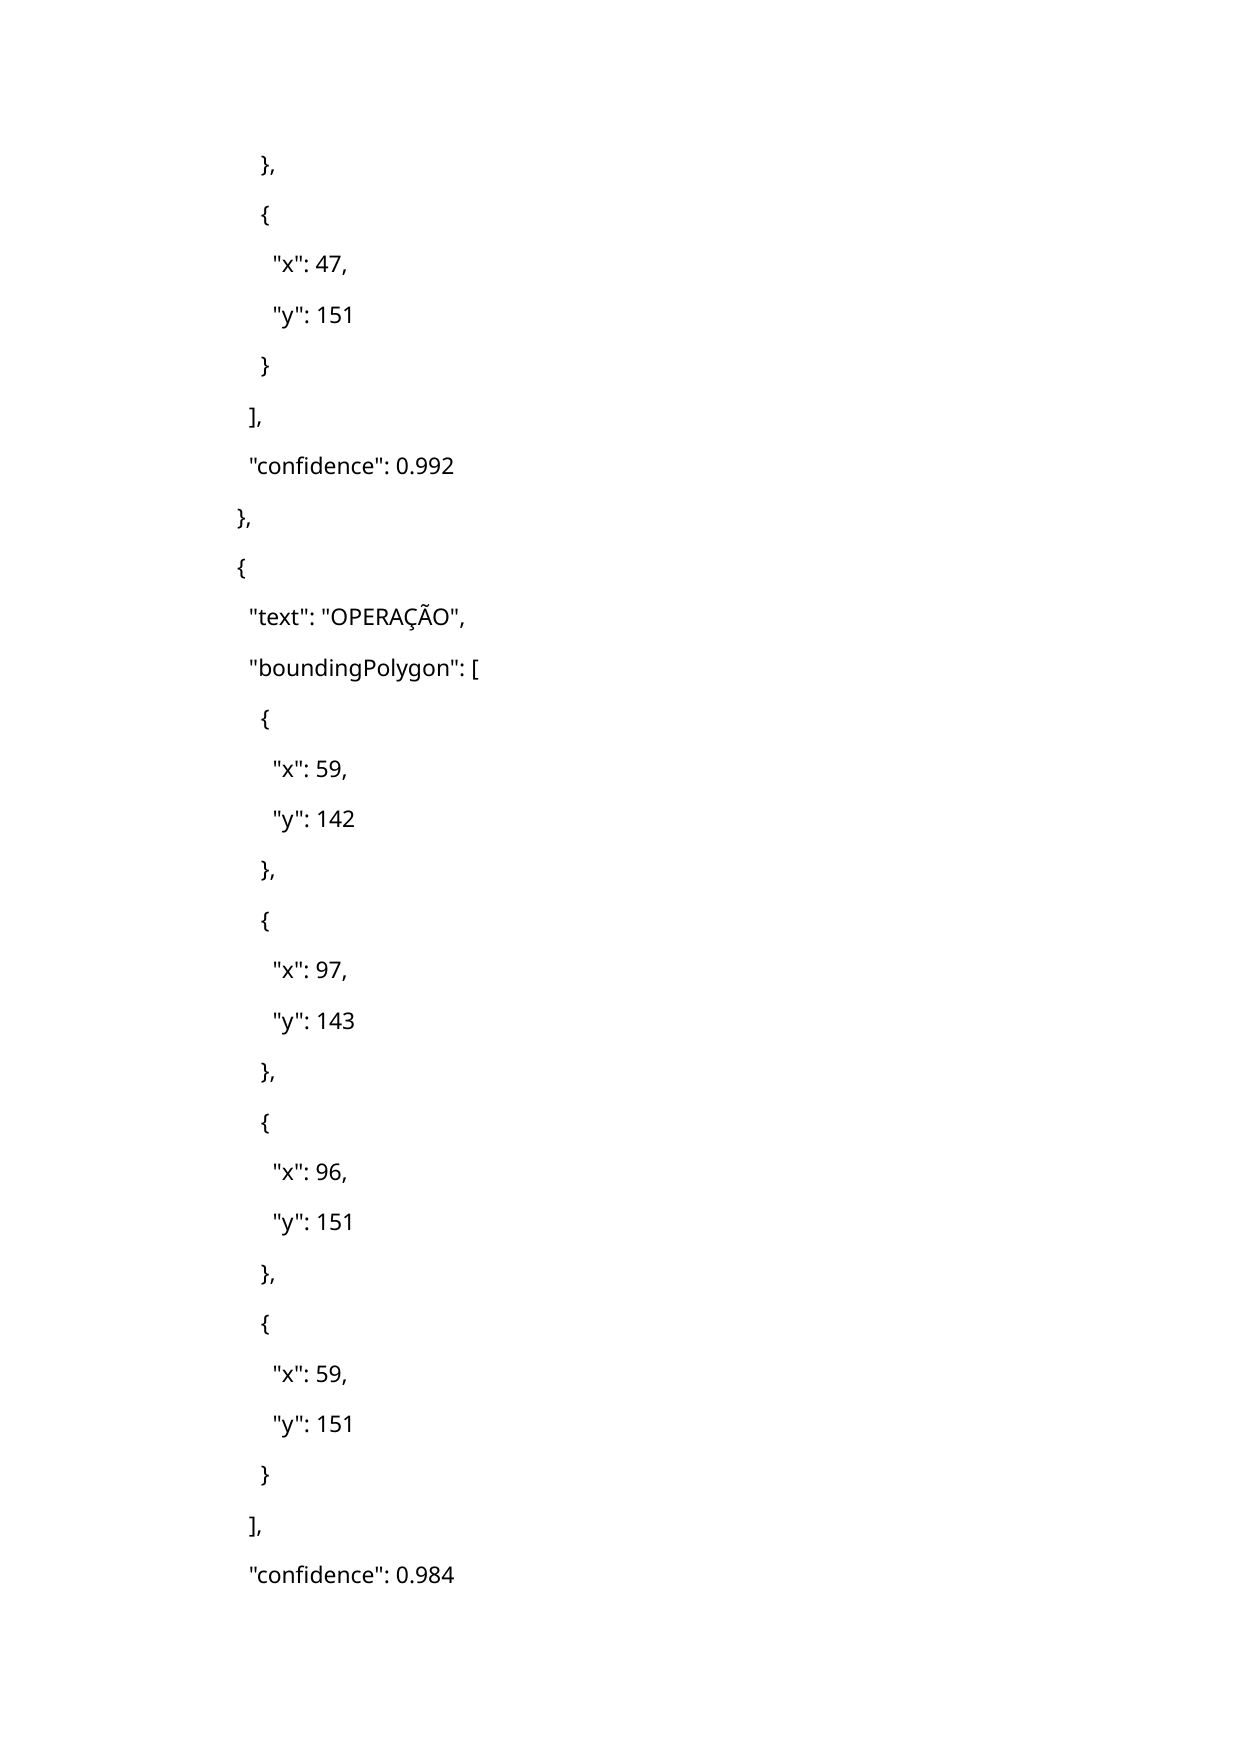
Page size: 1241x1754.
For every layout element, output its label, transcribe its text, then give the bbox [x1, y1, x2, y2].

text "y": 151 [177, 299, 1063, 330]
text { [177, 1106, 1063, 1137]
text "x": 96, [177, 1156, 1063, 1187]
text { [177, 904, 1063, 935]
text "x": 59, [177, 753, 1063, 784]
text "x": 47, [177, 248, 1063, 280]
text "boundingPolygon": [ [177, 652, 1063, 683]
text { [177, 1307, 1063, 1338]
text { [177, 702, 1063, 733]
text } [177, 349, 1063, 381]
text { [177, 198, 1063, 229]
text { [177, 551, 1063, 582]
text "confidence": 0.984 [177, 1559, 1063, 1591]
text "confidence": 0.992 [177, 450, 1063, 481]
text "y": 143 [177, 1005, 1063, 1036]
text ], [177, 400, 1063, 431]
text "y": 142 [177, 803, 1063, 834]
text "text": "OPERAÇÃO", [177, 601, 1063, 633]
text }, [177, 1257, 1063, 1288]
text "y": 151 [177, 1408, 1063, 1439]
text "x": 59, [177, 1358, 1063, 1389]
text "x": 97, [177, 954, 1063, 986]
text }, [177, 1055, 1063, 1086]
text ], [177, 1509, 1063, 1540]
text }, [177, 148, 1063, 179]
text } [177, 1458, 1063, 1490]
text "y": 151 [177, 1206, 1063, 1238]
text }, [177, 501, 1063, 532]
text }, [177, 853, 1063, 885]
